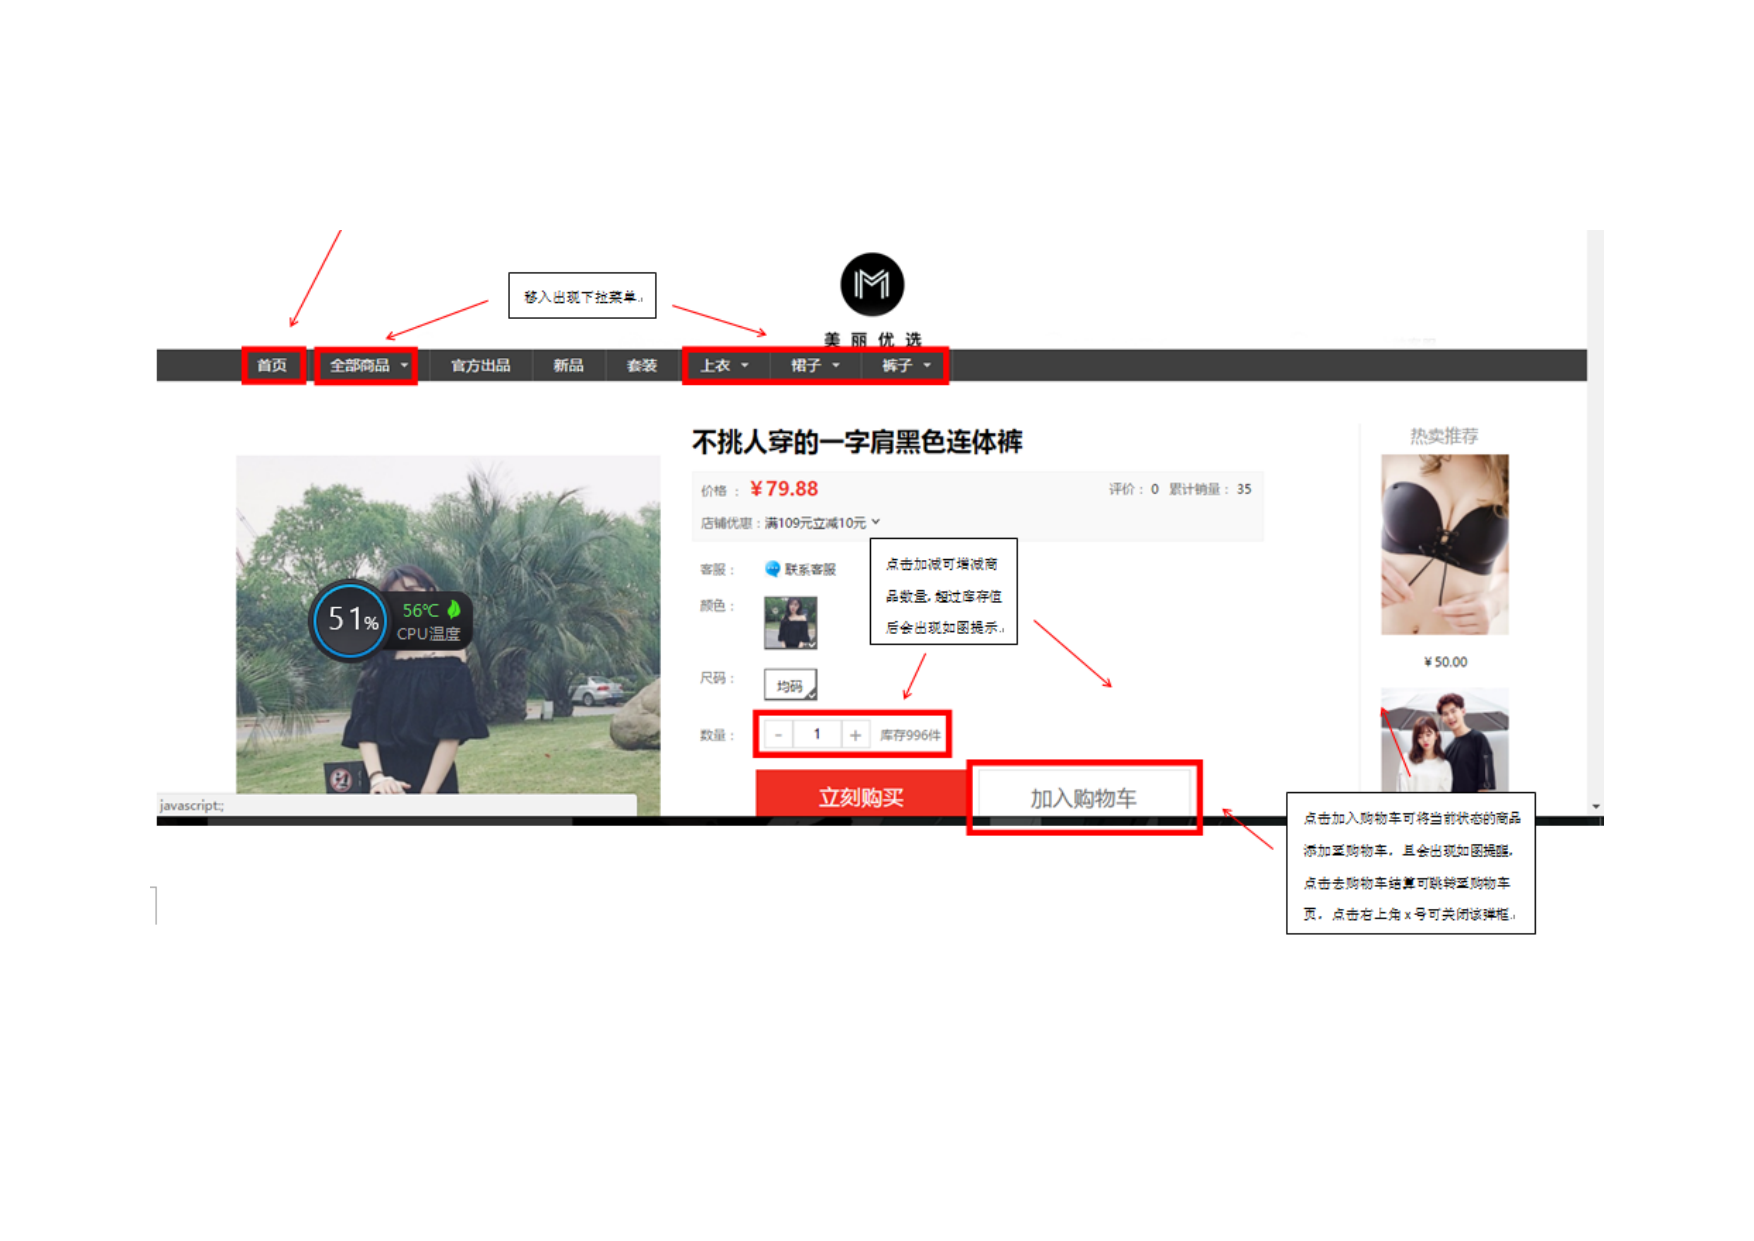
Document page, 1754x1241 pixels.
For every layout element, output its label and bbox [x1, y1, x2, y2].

picture [150, 230, 1604, 939]
